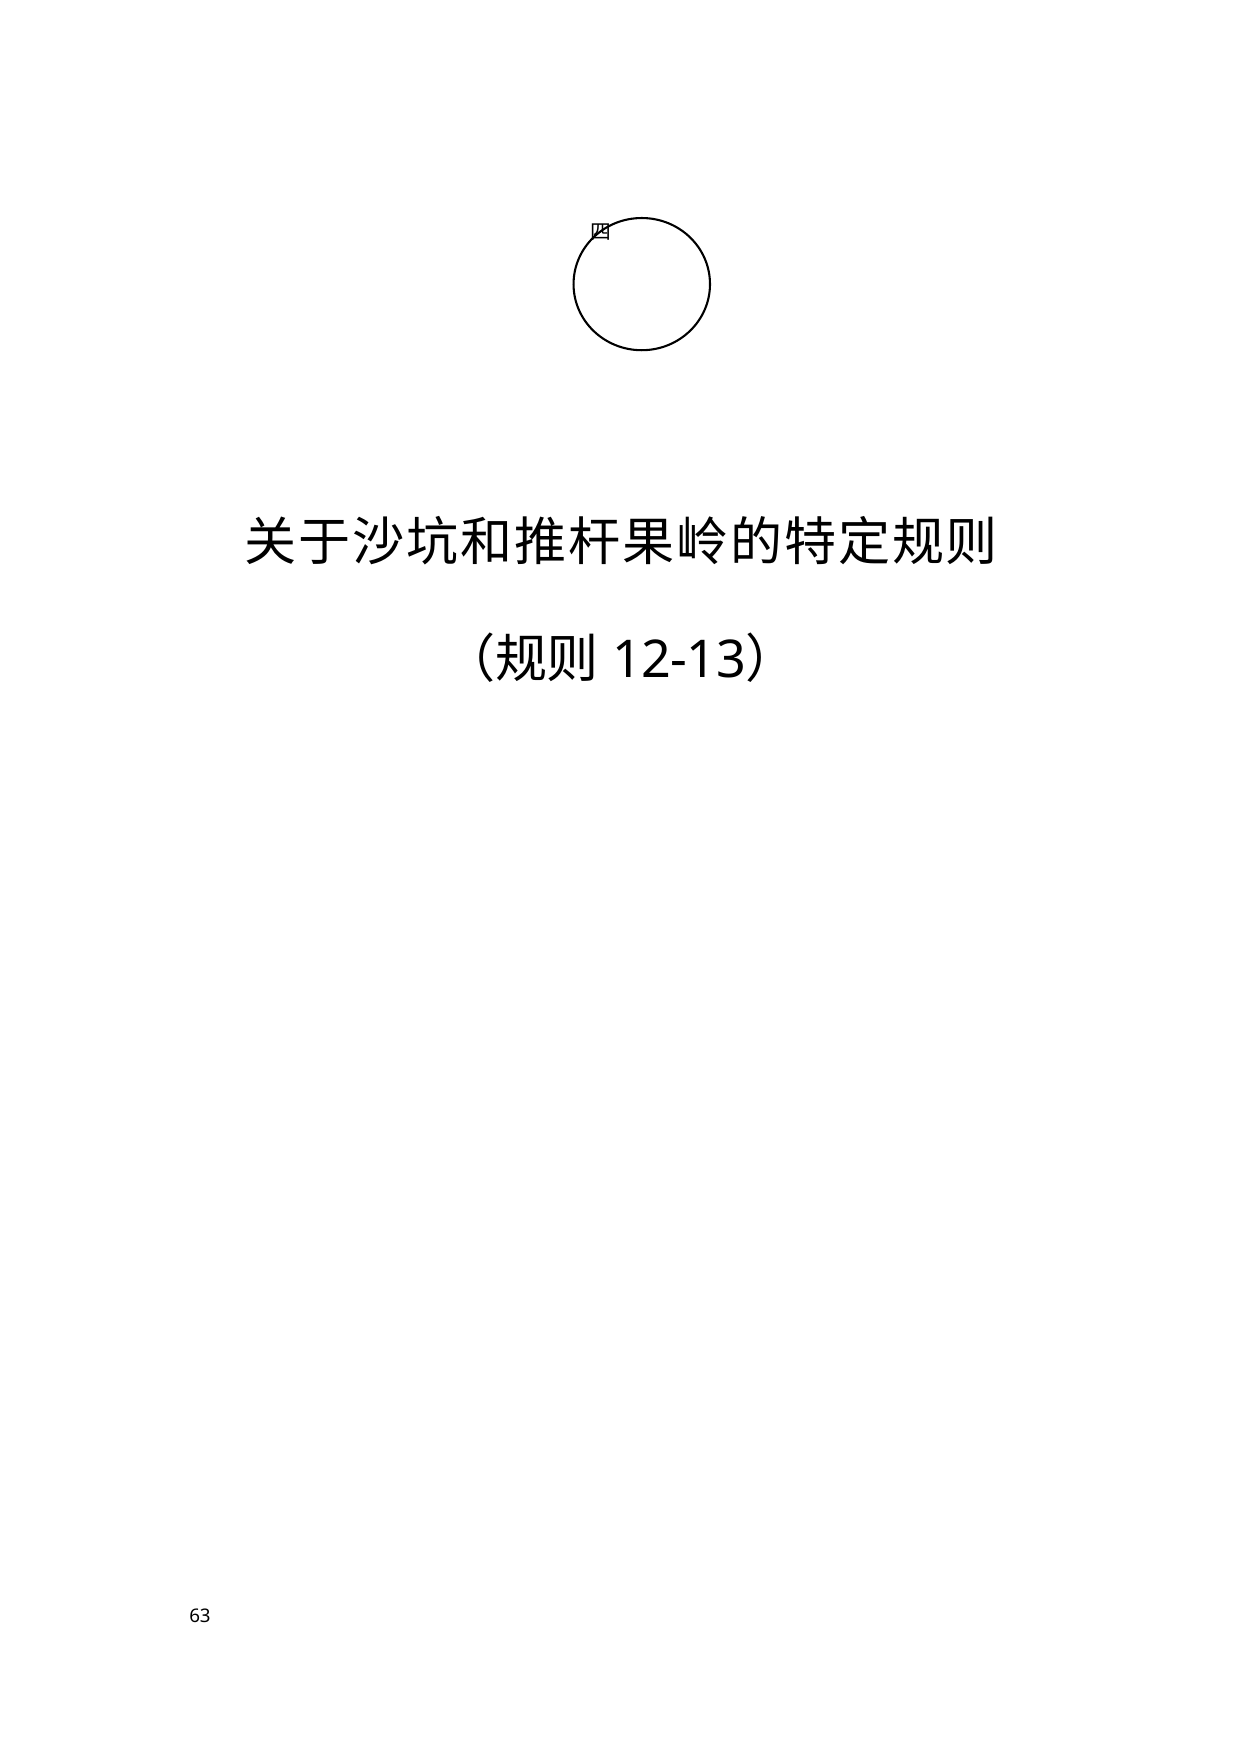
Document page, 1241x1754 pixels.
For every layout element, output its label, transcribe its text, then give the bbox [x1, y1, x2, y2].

text （规则 12-13） [444, 624, 1054, 690]
text 关于沙坑和推杆果岭的特定规则 [244, 508, 1054, 574]
